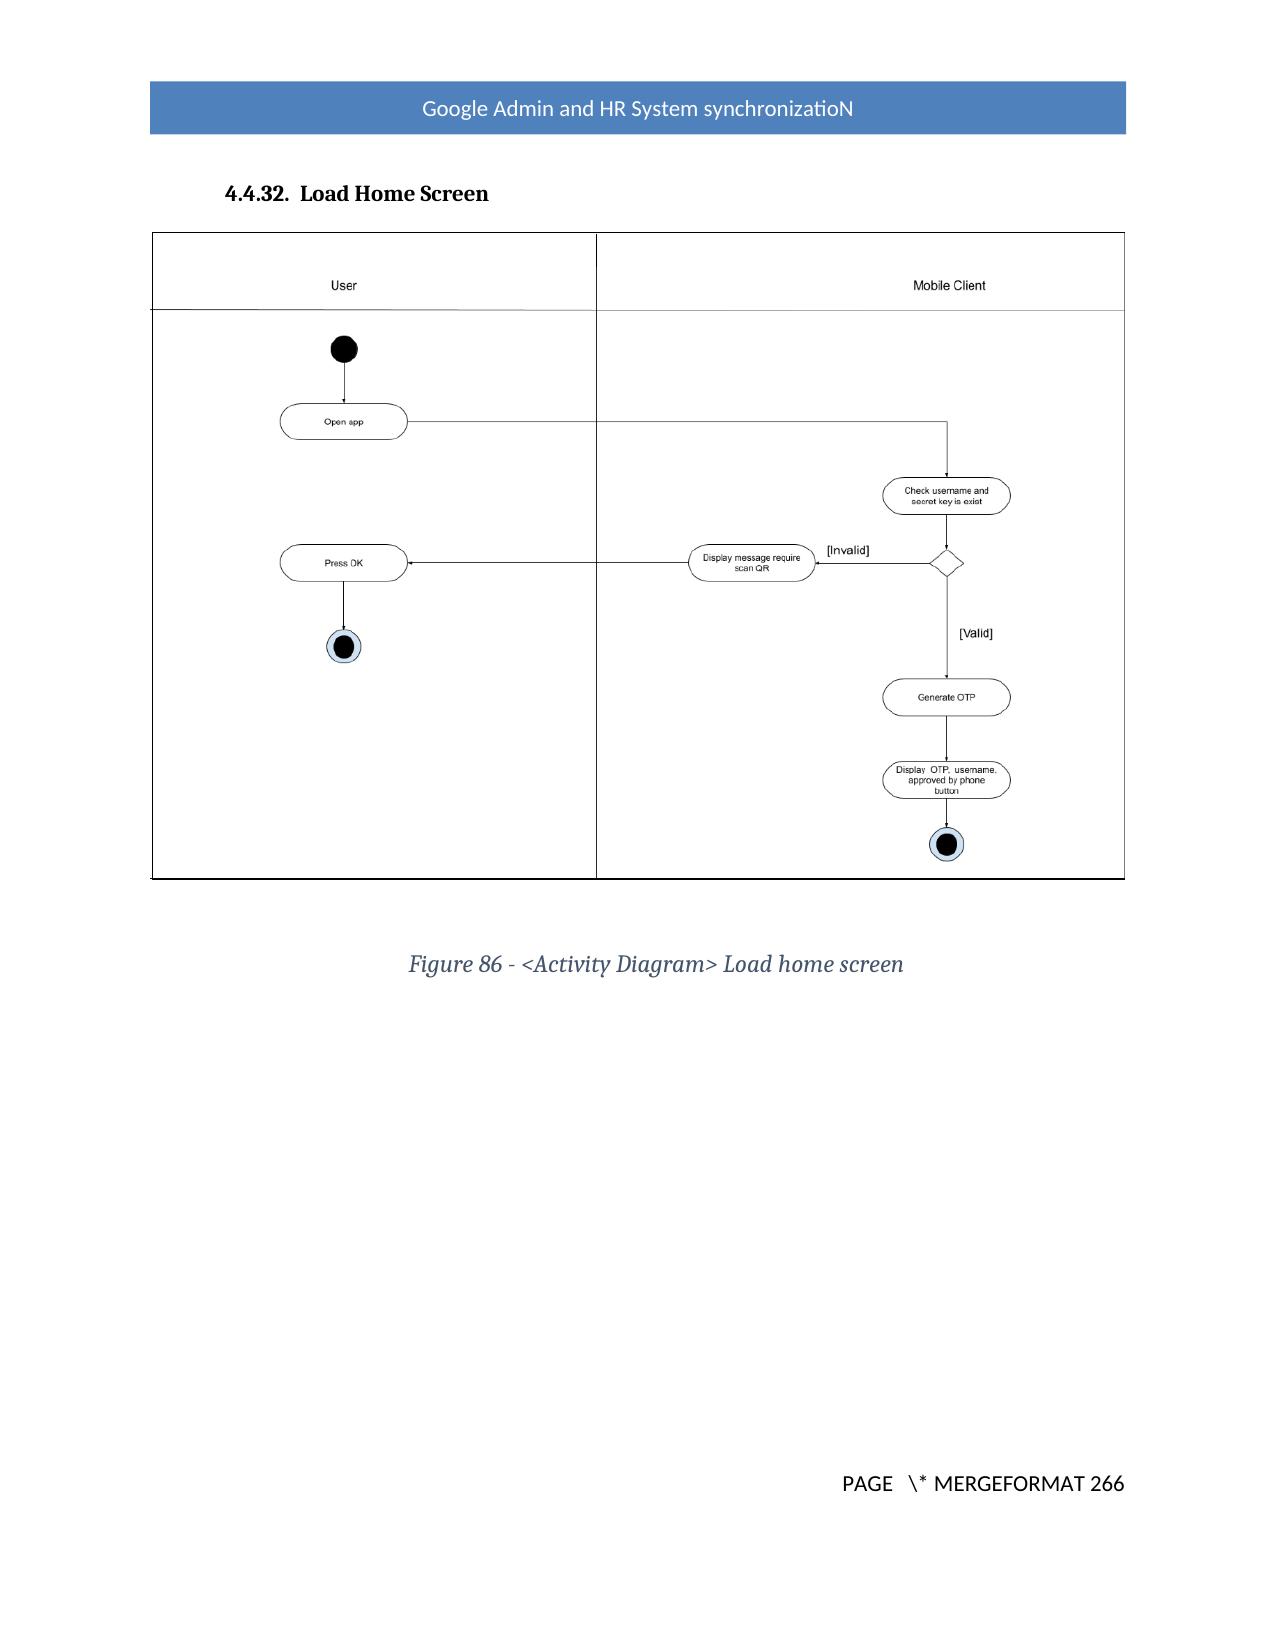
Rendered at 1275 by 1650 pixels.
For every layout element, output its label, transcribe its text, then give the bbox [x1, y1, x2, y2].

text Figure 86 - <Activity Diagram> Load home screen [187, 950, 1125, 978]
subtitle Load Home Screen [225, 181, 1125, 207]
picture [150, 231, 1125, 917]
